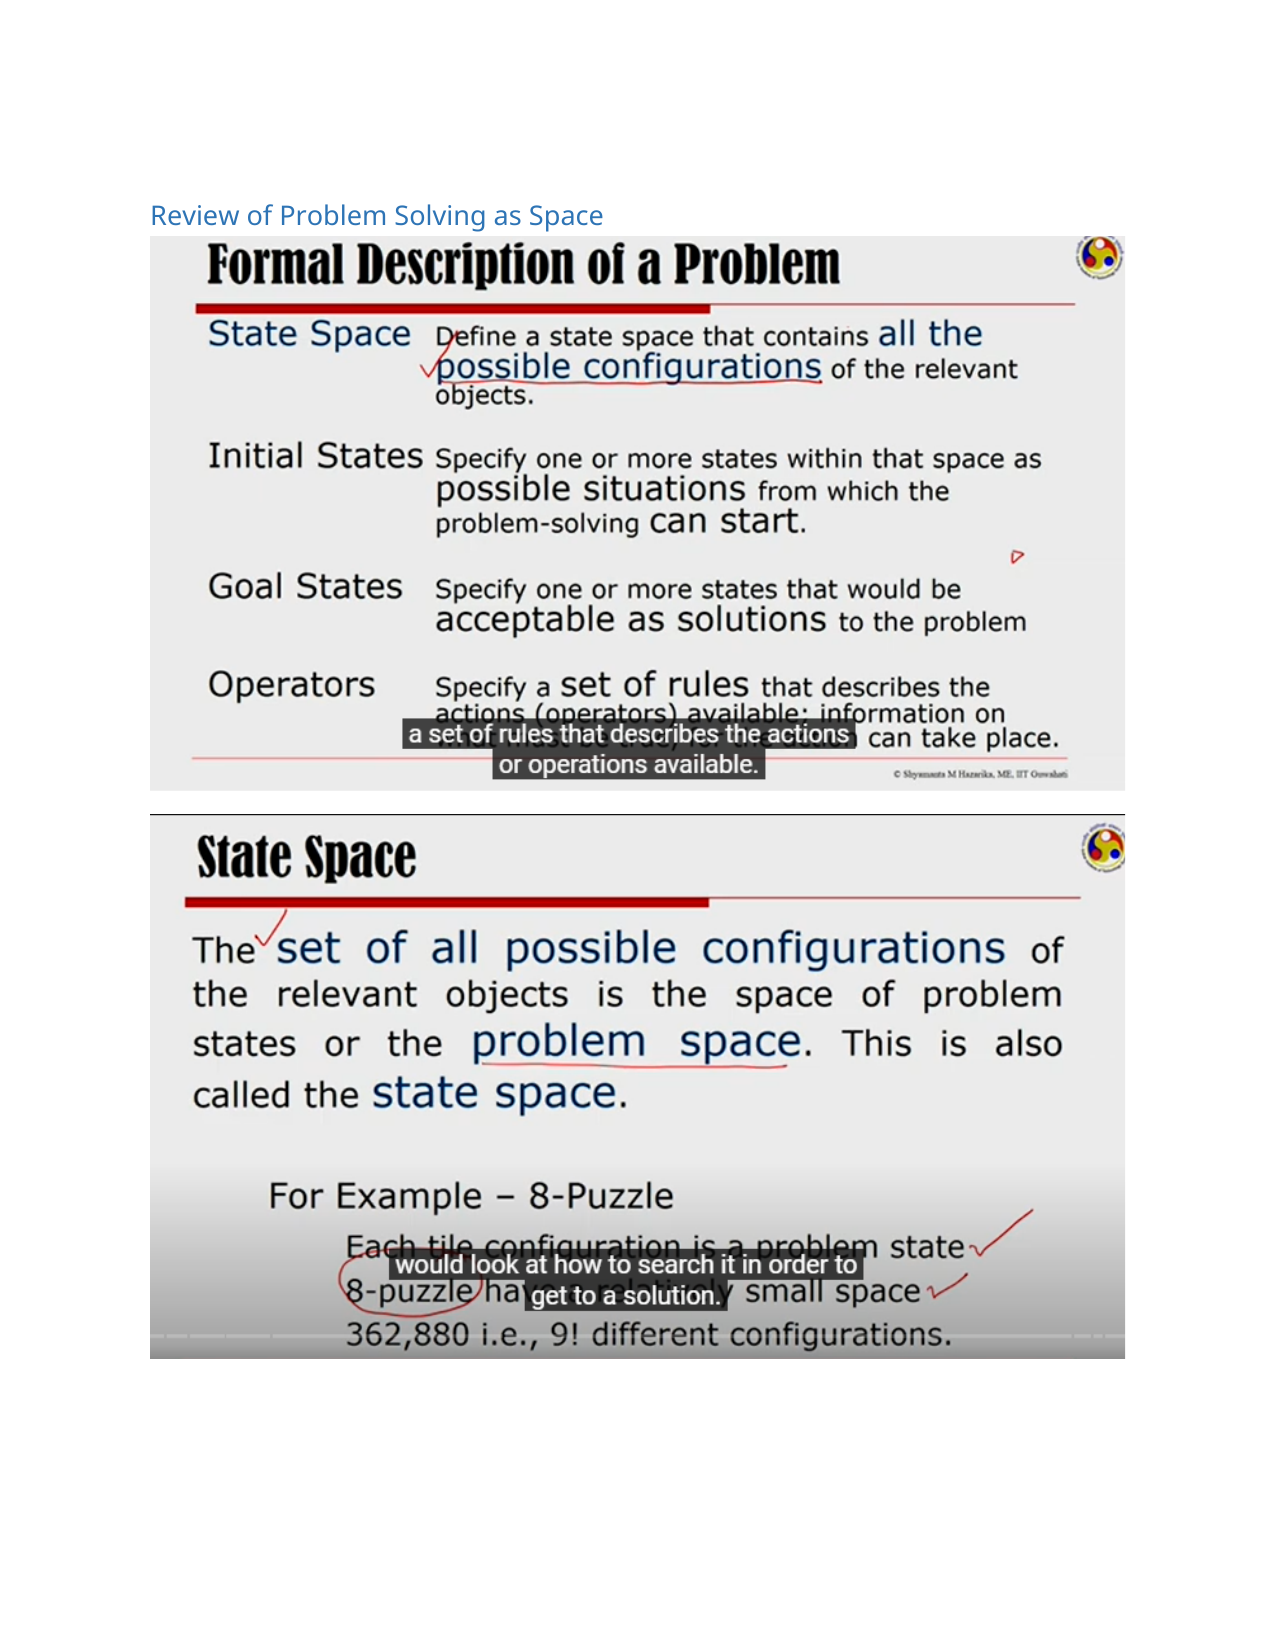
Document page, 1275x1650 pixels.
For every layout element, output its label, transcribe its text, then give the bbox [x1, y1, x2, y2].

picture [150, 814, 1125, 1359]
picture [150, 236, 1125, 796]
subtitle Review of Problem Solving as Space [150, 197, 1125, 234]
